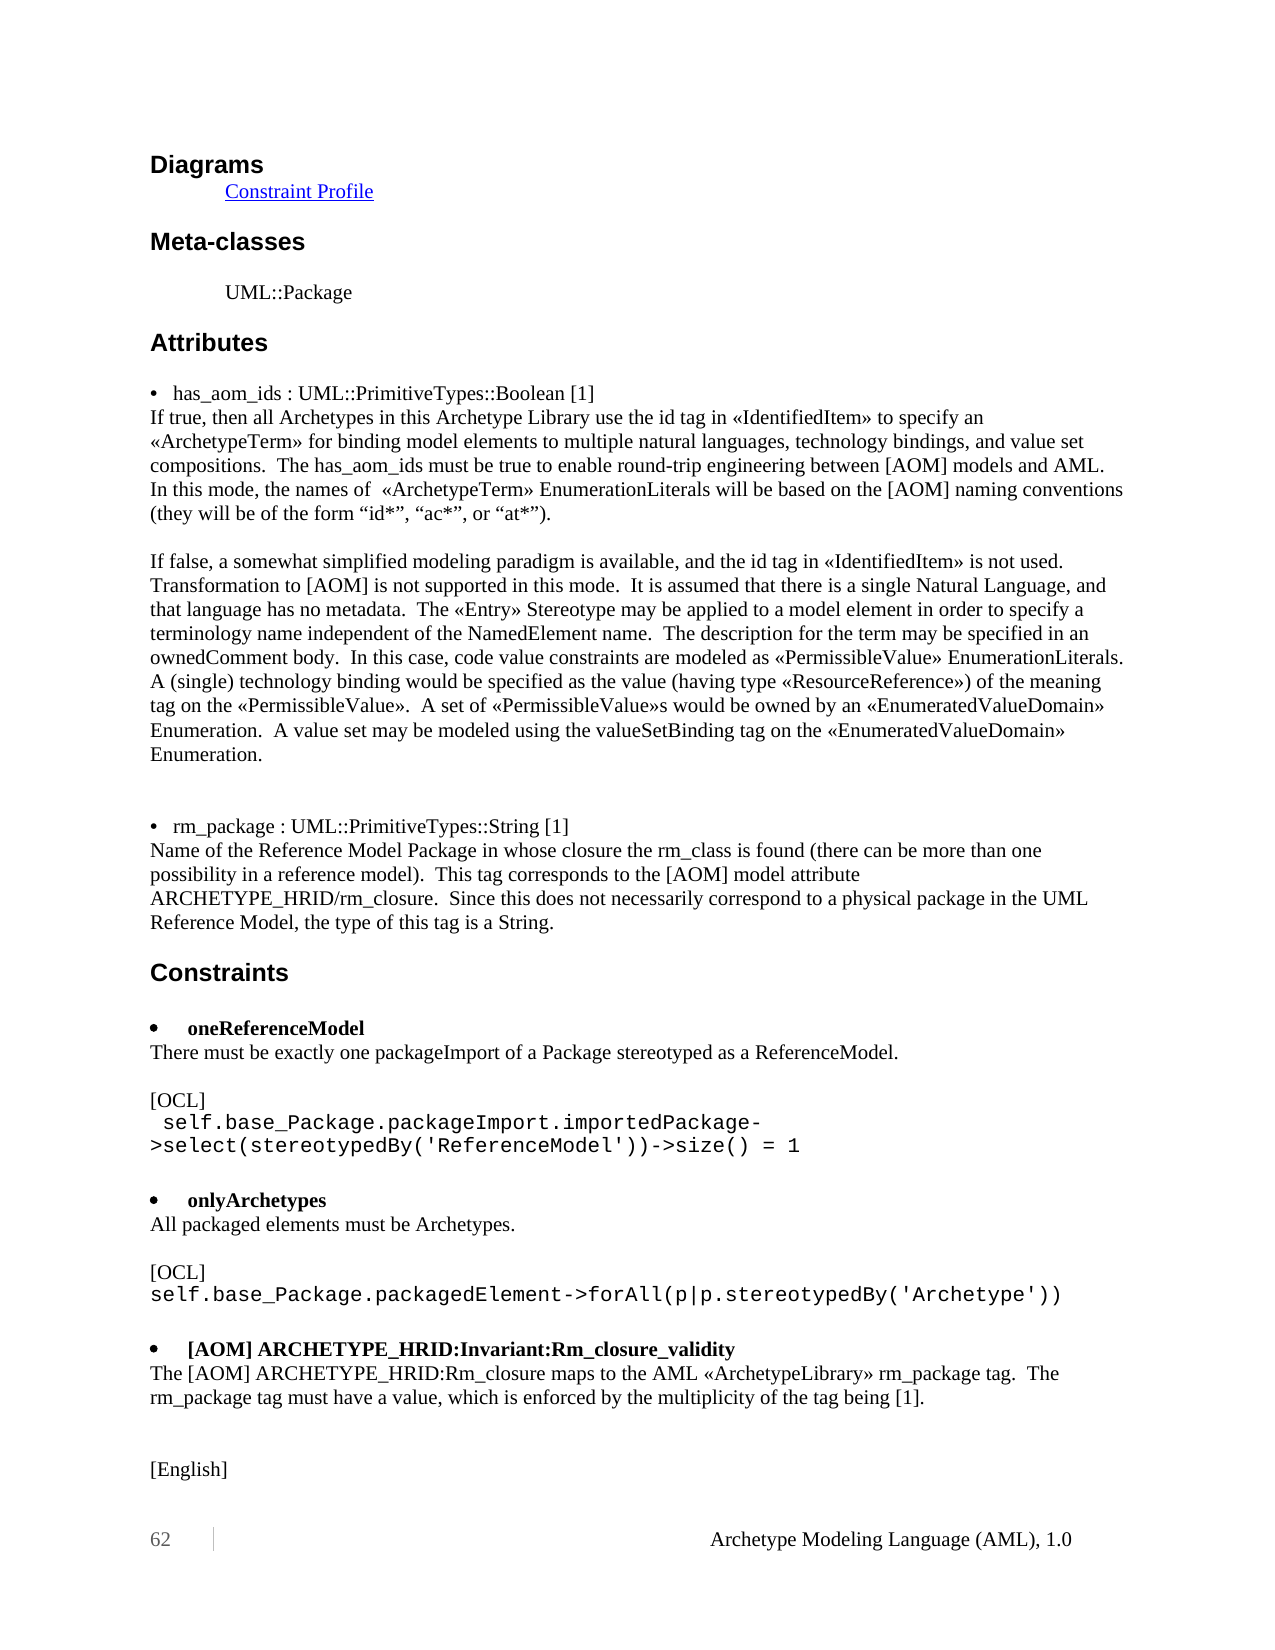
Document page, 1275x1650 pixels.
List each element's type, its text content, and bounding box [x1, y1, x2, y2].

text The [AOM] ARCHETYPE_HRID:Rm_closure maps to the AML «ArchetypeLibrary» rm_package tag. The rm_package tag must have a value, which is enforced by the multiplicity of the tag being [1]. [150, 1361, 1125, 1409]
text All packaged elements must be Archetypes. [150, 1212, 1125, 1236]
text Diagrams [150, 150, 1125, 179]
text Name of the Reference Model Package in whose closure the rm_class is found (there can be more than one possibility in a reference model). This tag corresponds to the [AOM] model attribute ARCHETYPE_HRID/rm_closure. Since this does not necessarily correspond to a physical package in the UML Reference Model, the type of this tag is a String. [150, 838, 1125, 934]
text • has_aom_ids : UML::PrimitiveTypes::Boolean [1] [150, 381, 1125, 405]
list [AOM] ARCHETYPE_HRID:Invariant:Rm_closure_validity [150, 1337, 1125, 1361]
text Attributes [150, 328, 1125, 357]
text Constraint Profile [225, 179, 1125, 203]
text [English] [150, 1457, 1125, 1481]
text If true, then all Archetypes in this Archetype Library use the id tag in «IdentifiedItem» to specify an «ArchetypeTerm» for binding model elements to multiple natural languages, technology bindings, and value set compositions. The has_aom_ids must be true to enable round-trip engineering between [AOM] models and AML. In this mode, the names of «ArchetypeTerm» EnumerationLiterals will be based on the [AOM] naming conventions (they will be of the form “id*”, “ac*”, or “at*”). [150, 405, 1125, 525]
text Meta-classes [150, 227, 1125, 256]
text self.base_Package.packageImport.importedPackage->select(stereotypedBy('ReferenceModel'))->size() = 1 [150, 1112, 1125, 1159]
text If false, a somewhat simplified modeling paradigm is available, and the id tag in «IdentifiedItem» is not used. Transformation to [AOM] is not supported in this mode. It is assumed that there is a single Natural Language, and that language has no metadata. The «Entry» Stereotype may be applied to a model element in order to specify a terminology name independent of the NamedElement name. The description for the term may be specified in an ownedComment body. In this case, code value constraints are modeled as «PermissibleValue» EnumerationLiterals. A (single) technology binding would be specified as the value (having type «ResourceReference») of the meaning tag on the «PermissibleValue». A set of «PermissibleValue»s would be owned by an «EnumeratedValueDomain» Enumeration. A value set may be modeled using the valueSetBinding tag on the «EnumeratedValueDomain» Enumeration. [150, 549, 1125, 766]
text UML::Package [150, 280, 1125, 304]
text There must be exactly one packageImport of a Package stereotyped as a ReferenceModel. [150, 1040, 1125, 1064]
text Constraints [150, 958, 1125, 987]
text self.base_Package.packagedElement->forAll(p|p.stereotypedBy('Archetype')) [150, 1284, 1125, 1308]
text [OCL] [150, 1260, 1125, 1284]
list oneReferenceModel [150, 1016, 1125, 1040]
list onlyArchetypes [150, 1188, 1125, 1212]
text [OCL] [150, 1088, 1125, 1112]
text • rm_package : UML::PrimitiveTypes::String [1] [150, 814, 1125, 838]
